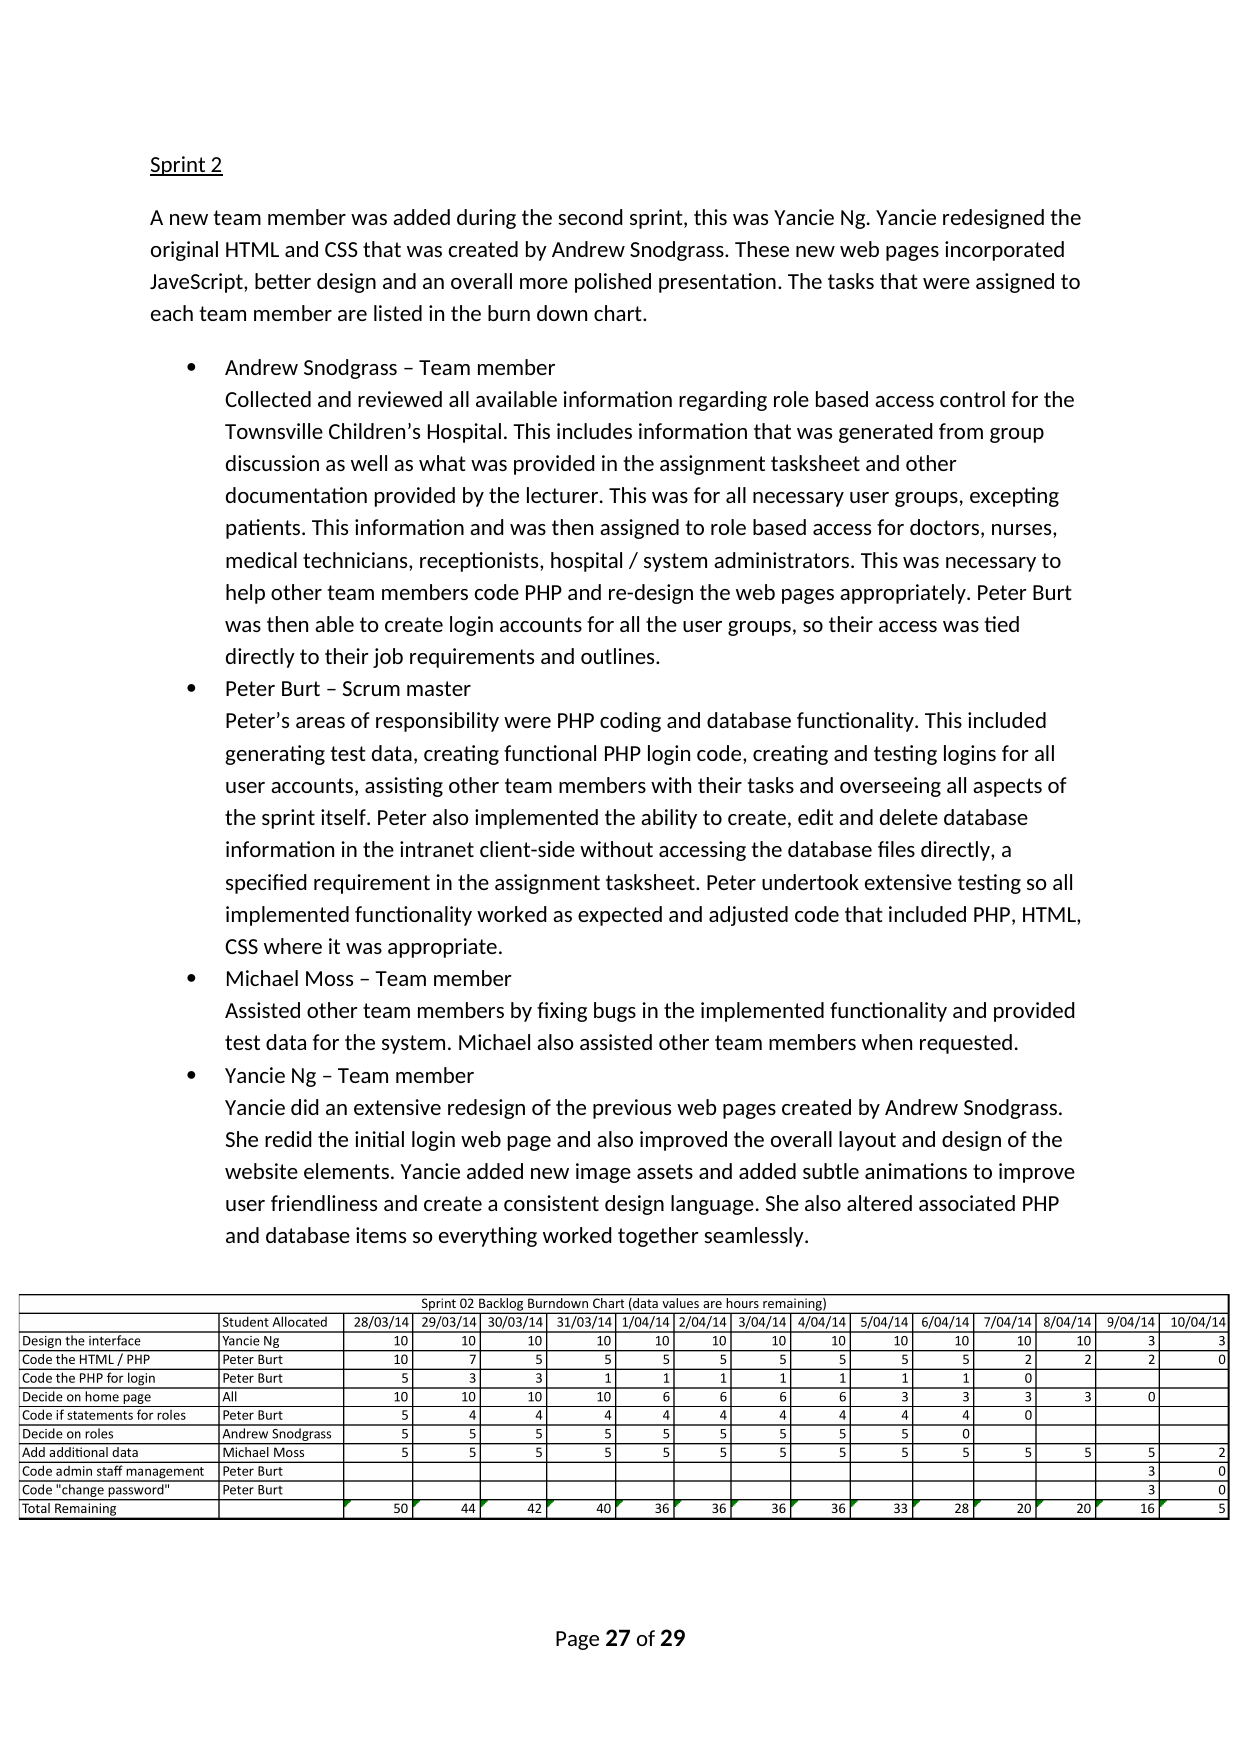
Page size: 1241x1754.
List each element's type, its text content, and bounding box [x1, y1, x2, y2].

picture [18, 1294, 1230, 1520]
list Michael Moss – Team member Assisted other team members by fixing bugs in the implemented functionality and provided test data for the system. Michael also assisted other team members when requested. [187, 964, 1090, 1057]
list Andrew Snodgrass – Team member Collected and reviewed all available information regarding role based access control for the Townsville Children’s Hospital. This includes information that was generated from group discussion as well as what was provided in the assignment tasksheet and other documentation provided by the lecturer. This was for all necessary user groups, excepting patients. This information and was then assigned to role based access for doctors, nurses, medical technicians, receptionists, hospital / system administrators. This was necessary to help other team members code PHP and re-design the web pages appropriately. Peter Burt was then able to create login accounts for all the user groups, so their access was tied directly to their job requirements and outlines. [187, 353, 1090, 670]
list Yancie Ng – Team member Yancie did an extensive redesign of the previous web pages created by Andrew Snodgrass. She redid the initial login web page and also improved the overall layout and design of the website elements. Yancie added new image assets and added subtle animations to improve user friendliness and create a consistent design language. She also altered associated PHP and database items so everything worked together seamlessly. [187, 1061, 1090, 1250]
text A new team member was added during the second sprint, this was Yancie Ng. Yancie redesigned the original HTML and CSS that was created by Andrew Snodgrass. These new web pages incorporated JaveScript, better design and an overall more polished presentation. The tasks that were assigned to each team member are listed in the burn down chart. [150, 203, 1090, 328]
list Peter Burt – Scrum master Peter’s areas of responsibility were PHP coding and database functionality. This included generating test data, creating functional PHP login code, creating and testing logins for all user accounts, assisting other team members with their tasks and overseeing all aspects of the sprint itself. Peter also implemented the ability to create, edit and delete database information in the intranet client-side without accessing the database files directly, a specified requirement in the assignment tasksheet. Peter undertook extensive testing so all implemented functionality worked as expected and adjusted code that included PHP, HTML, CSS where it was appropriate. [187, 674, 1090, 960]
text Sprint 2 [150, 150, 1090, 178]
